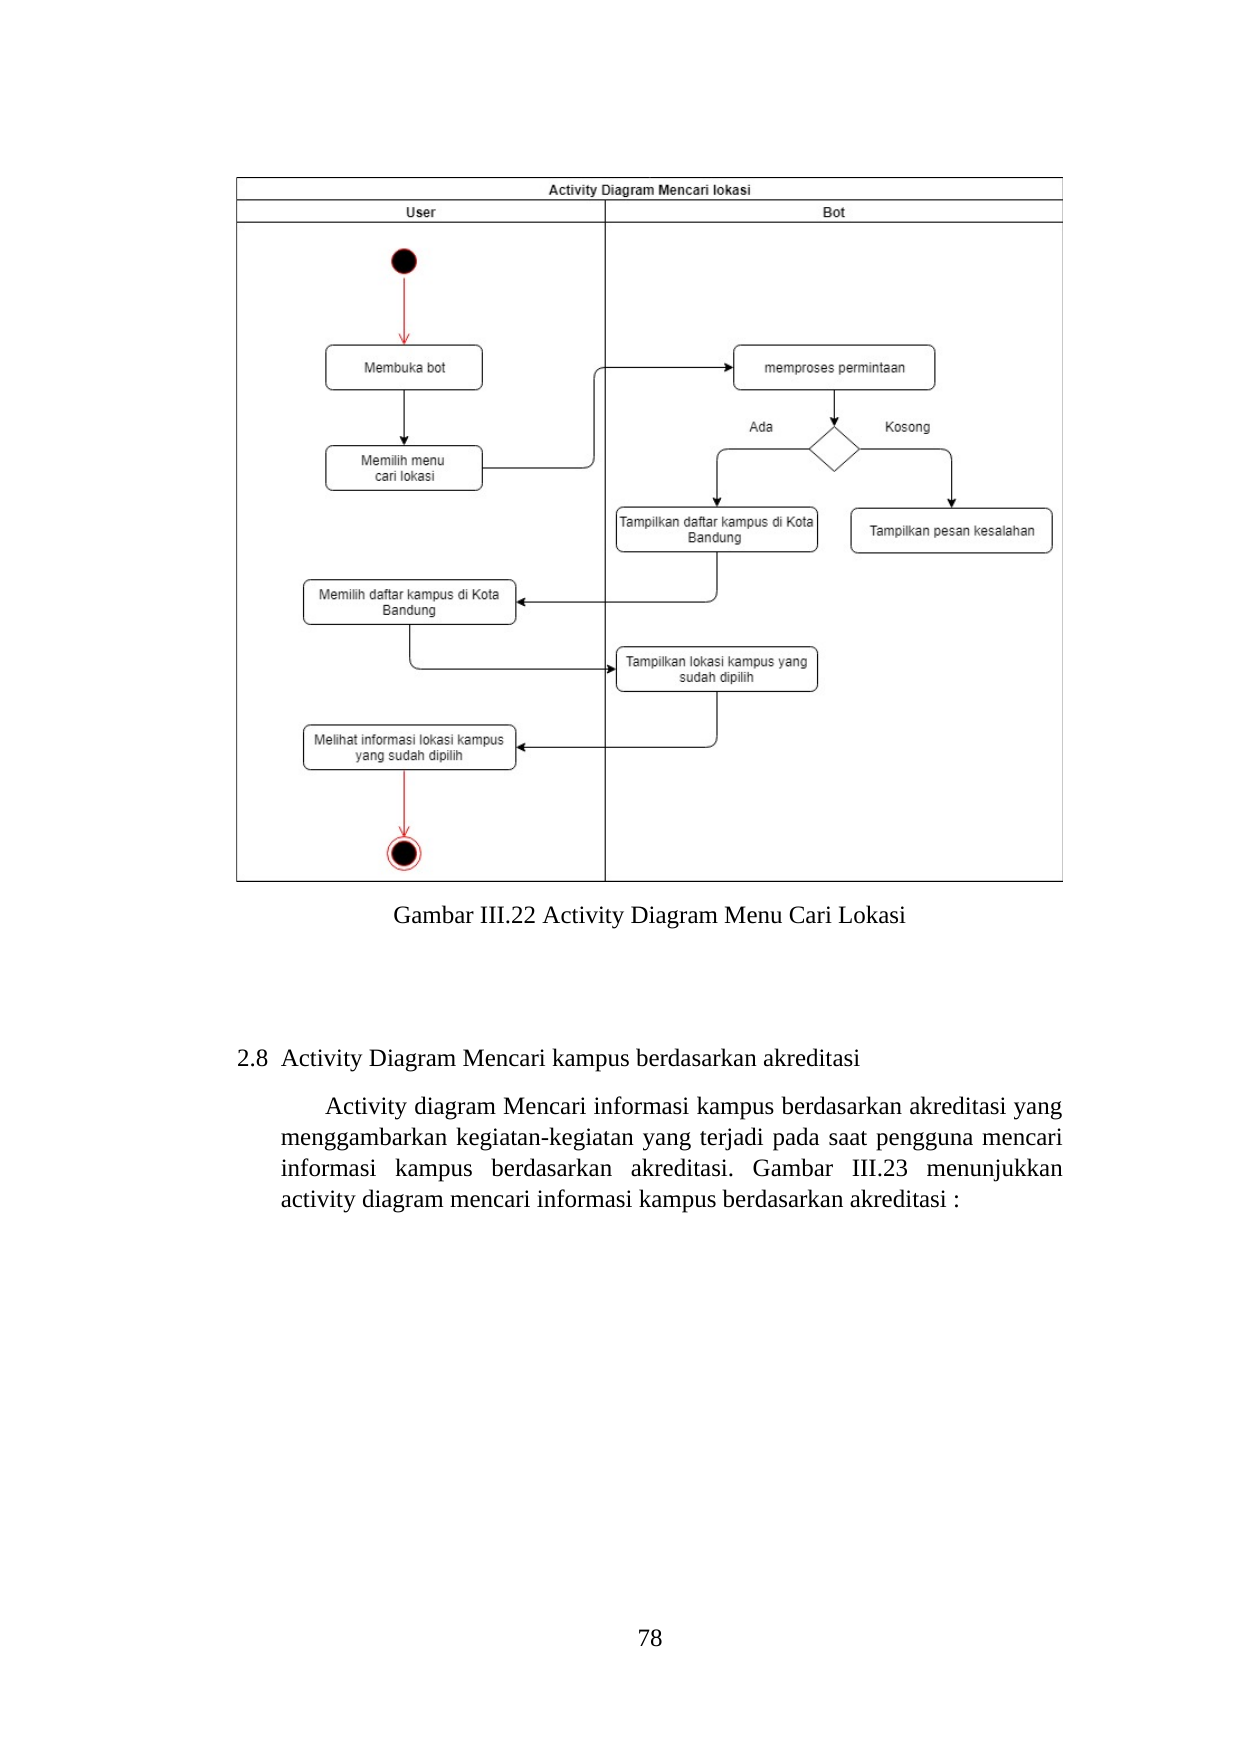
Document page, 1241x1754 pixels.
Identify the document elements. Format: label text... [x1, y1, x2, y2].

list Activity Diagram Mencari kampus berdasarkan akreditasi [237, 1043, 1063, 1072]
text Activity diagram Mencari informasi kampus berdasarkan akreditasi yang menggambarkan kegiatan-kegiatan yang terjadi pada saat pengguna mencari informasi kampus berdasarkan akreditasi. Gambar III.23 menunjukkan activity diagram mencari informasi kampus berdasarkan akreditasi : [281, 1091, 1063, 1213]
text Gambar III.22 Activity Diagram Menu Cari Lokasi [236, 900, 1063, 929]
picture [236, 177, 1063, 882]
